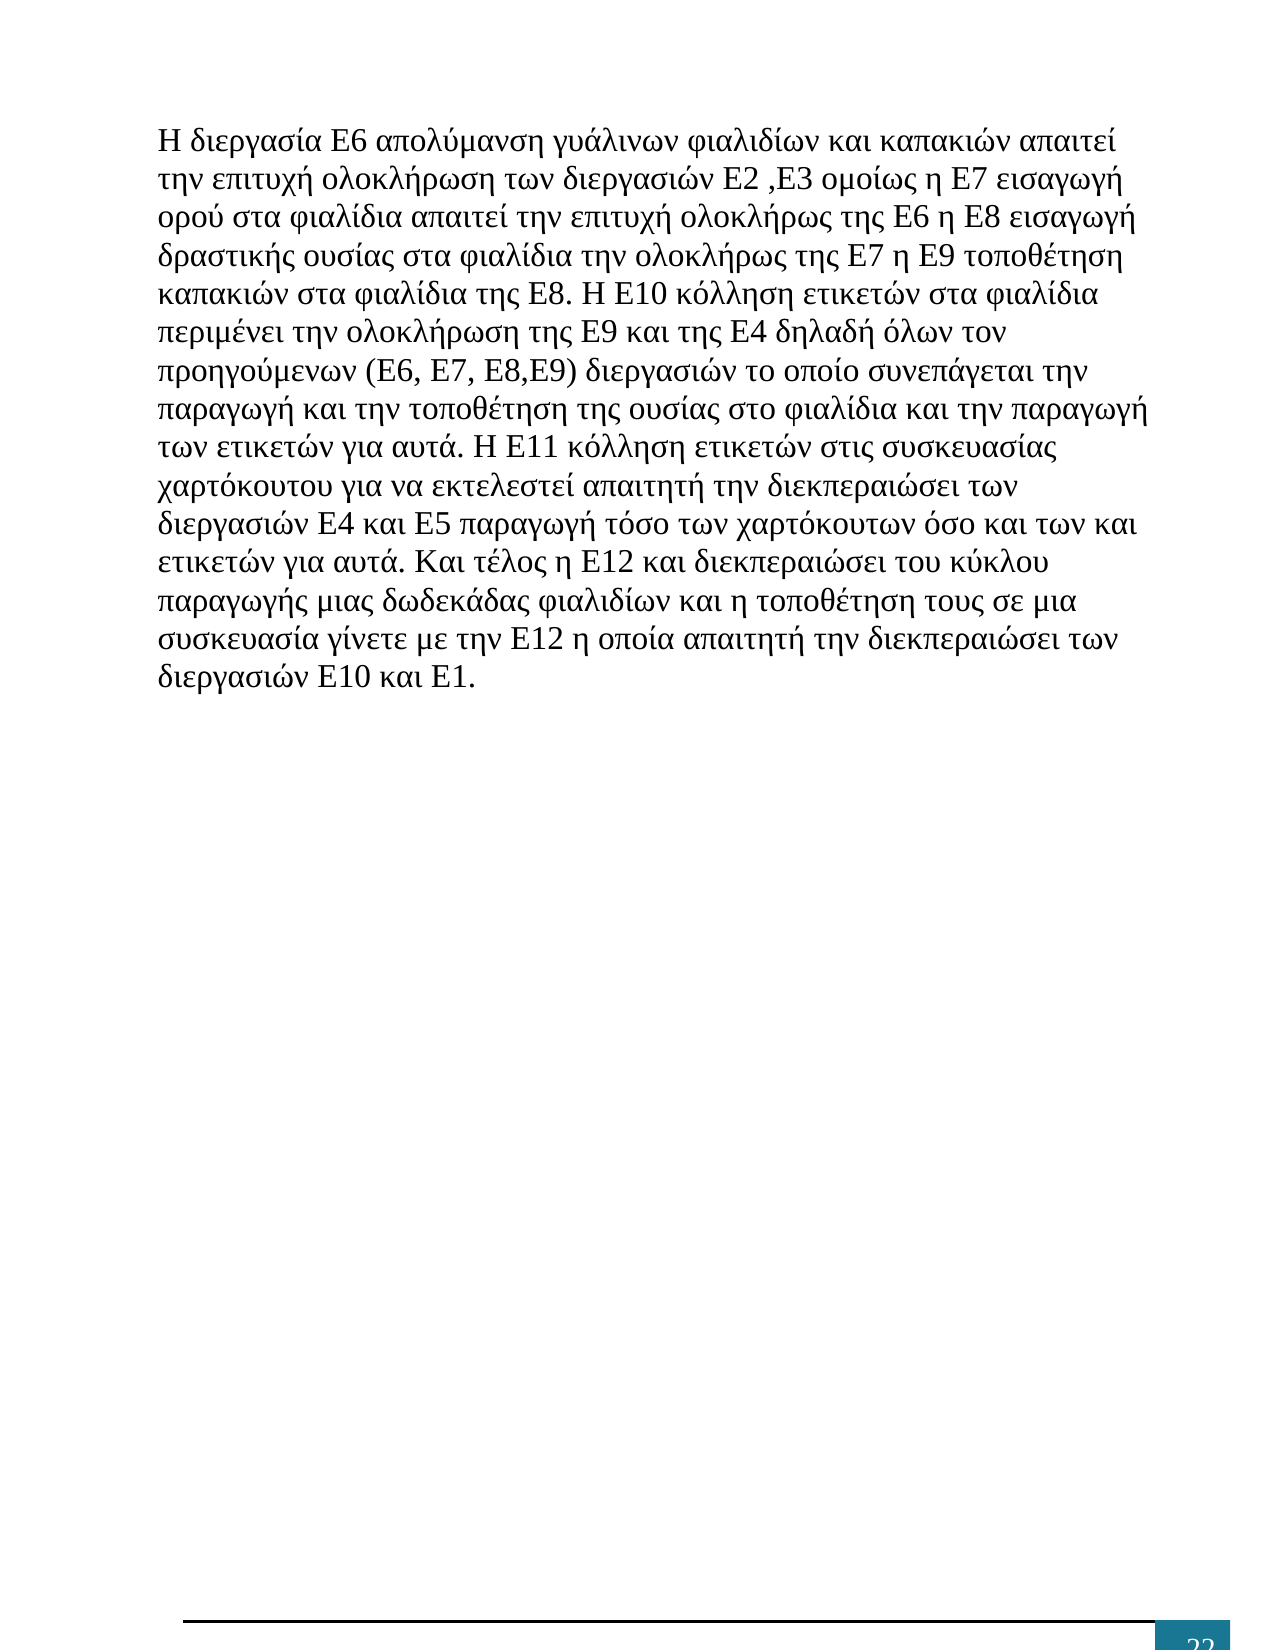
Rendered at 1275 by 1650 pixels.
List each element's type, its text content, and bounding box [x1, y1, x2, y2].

list Η διεργασία Ε6 απολύμανση γυάλινων φιαλιδίων και καπακιών απαιτεί την επιτυχή ολοκλήρωση των διεργασιών Ε2 ,Ε3 ομοίως η Ε7 εισαγωγή ορού στα φιαλίδια απαιτεί την επιτυχή ολοκλήρως της Ε6 η Ε8 εισαγωγή δραστικής ουσίας στα φιαλίδια την ολοκλήρως της Ε7 η Ε9 τοποθέτηση καπακιών στα φιαλίδια της Ε8. Η Ε10 κόλληση ετικετών στα φιαλίδια περιμένει την ολοκλήρωση της Ε9 και της Ε4 δηλαδή όλων τον προηγούμενων (Ε6, Ε7, Ε8,Ε9) διεργασιών το οποίο συνεπάγεται την παραγωγή και την τοποθέτηση της ουσίας στο φιαλίδια και την παραγωγή των ετικετών για αυτά. Η Ε11 κόλληση ετικετών στις συσκευασίας χαρτόκουτου για να εκτελεστεί απαιτητή την διεκπεραιώσει των διεργασιών Ε4 και Ε5 παραγωγή τόσο των χαρτόκουτων όσο και των και ετικετών για αυτά. Και τέλος η Ε12 και διεκπεραιώσει του κύκλου παραγωγής μιας δωδεκάδας φιαλιδίων και η τοποθέτηση τους σε μια συσκευασία γίνετε με την Ε12 η οποία απαιτητή την διεκπεραιώσει των διεργασιών Ε10 και Ε1. [157, 120, 1155, 695]
